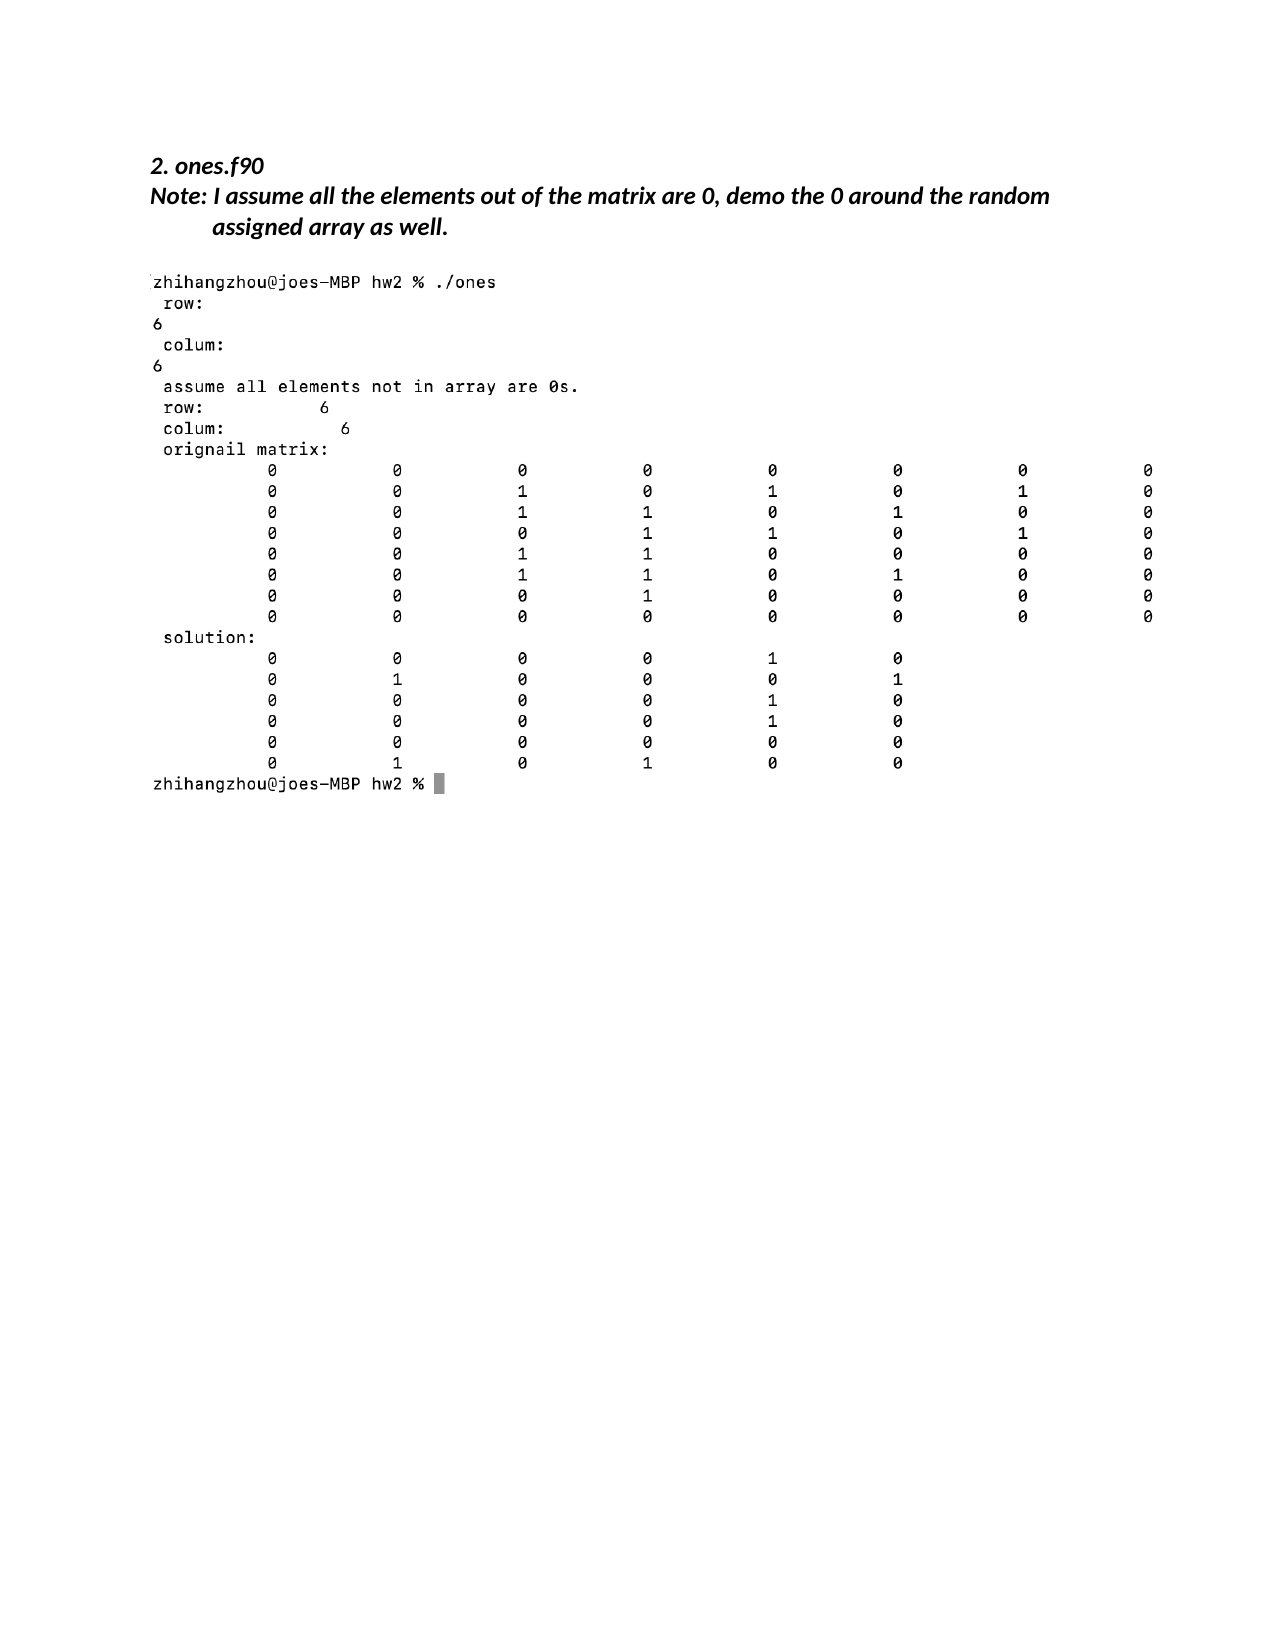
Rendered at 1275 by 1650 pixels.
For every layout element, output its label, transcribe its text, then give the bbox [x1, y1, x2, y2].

text assigned array as well. [150, 211, 1125, 242]
text Note: I assume all the elements out of the matrix are 0, demo the 0 around the random [150, 181, 1125, 211]
text 2. ones.f90 [150, 150, 1125, 181]
picture [150, 272, 1223, 822]
